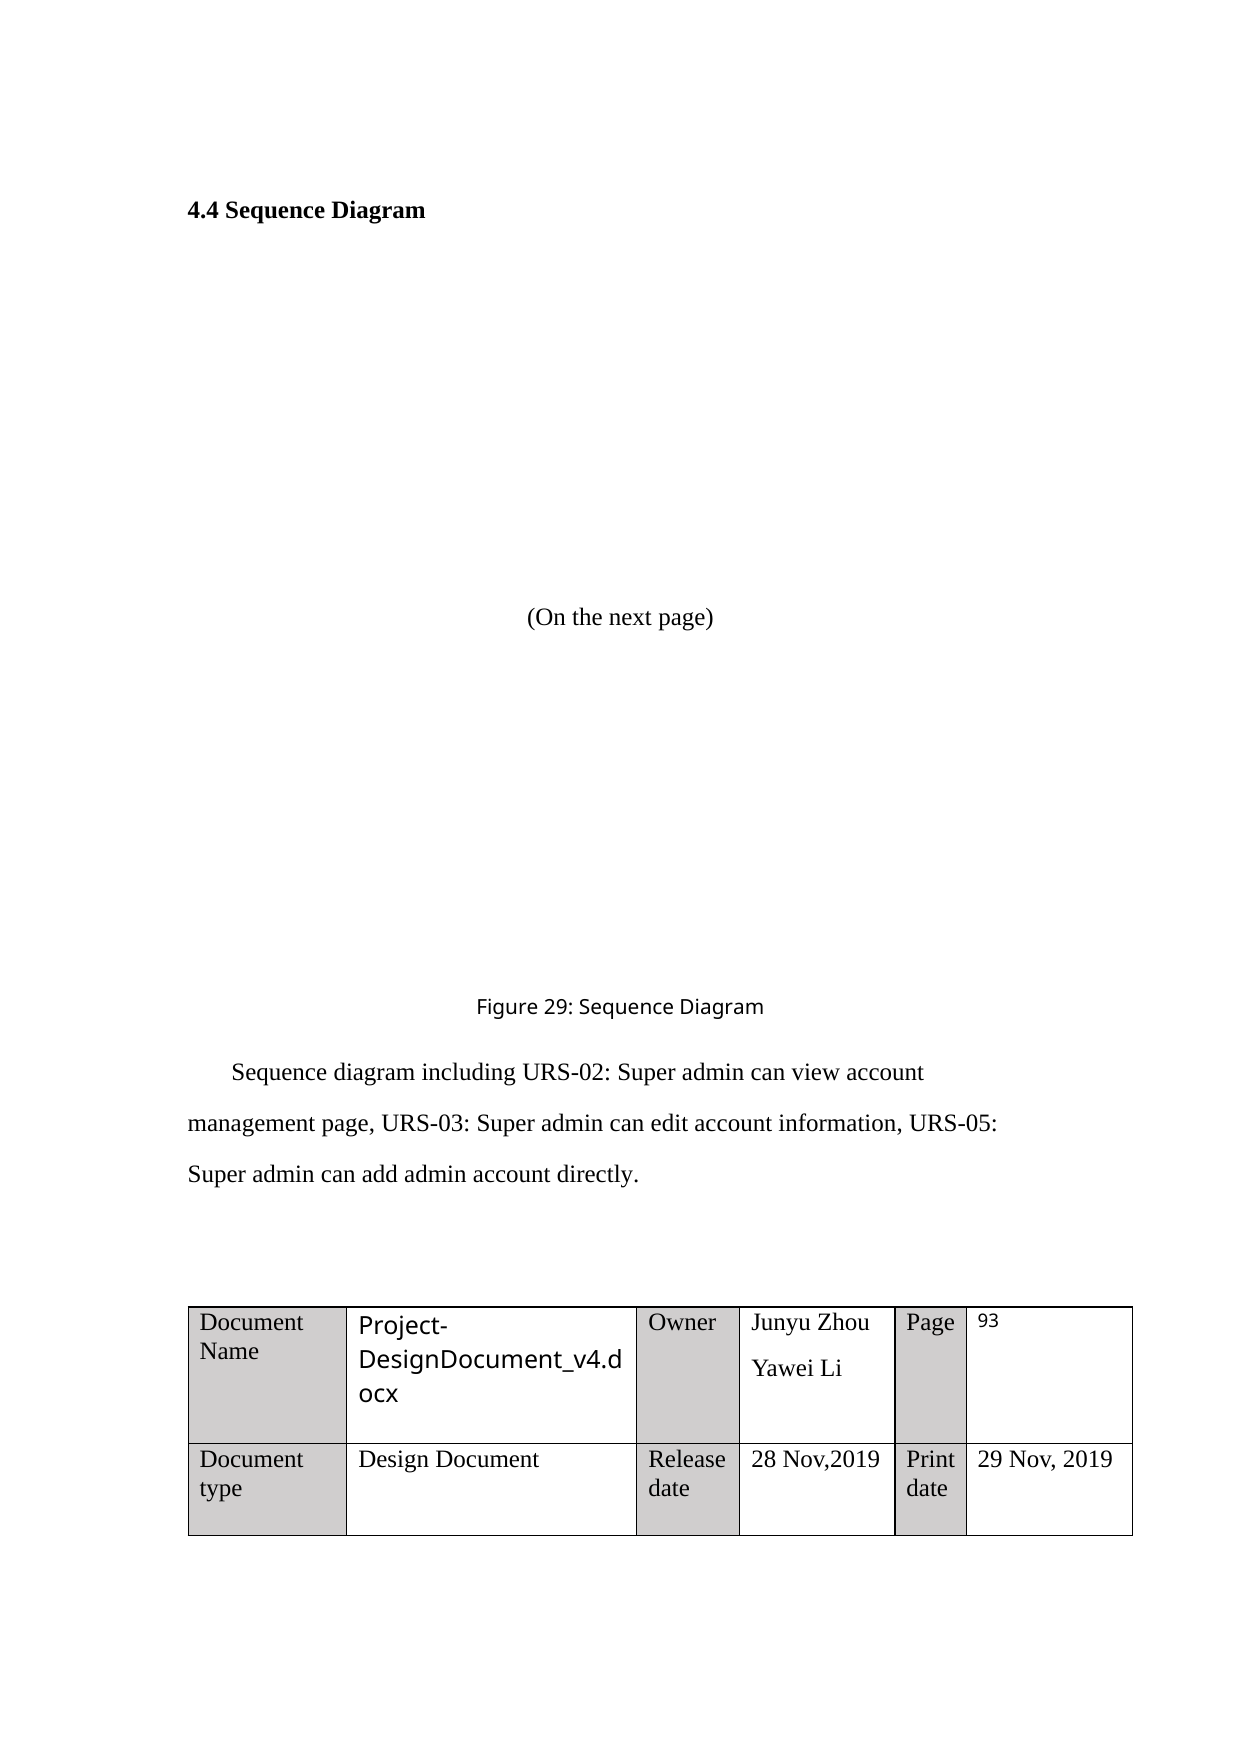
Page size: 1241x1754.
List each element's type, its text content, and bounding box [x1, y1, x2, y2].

text Sequence diagram including URS-02: Super admin can view account management page, URS-03: Super admin can edit account information, URS-05: Super admin can add admin account directly. [187, 1054, 1053, 1190]
text (On the next page) [187, 600, 1053, 634]
subtitle 4.4 Sequence Diagram [187, 193, 1053, 227]
